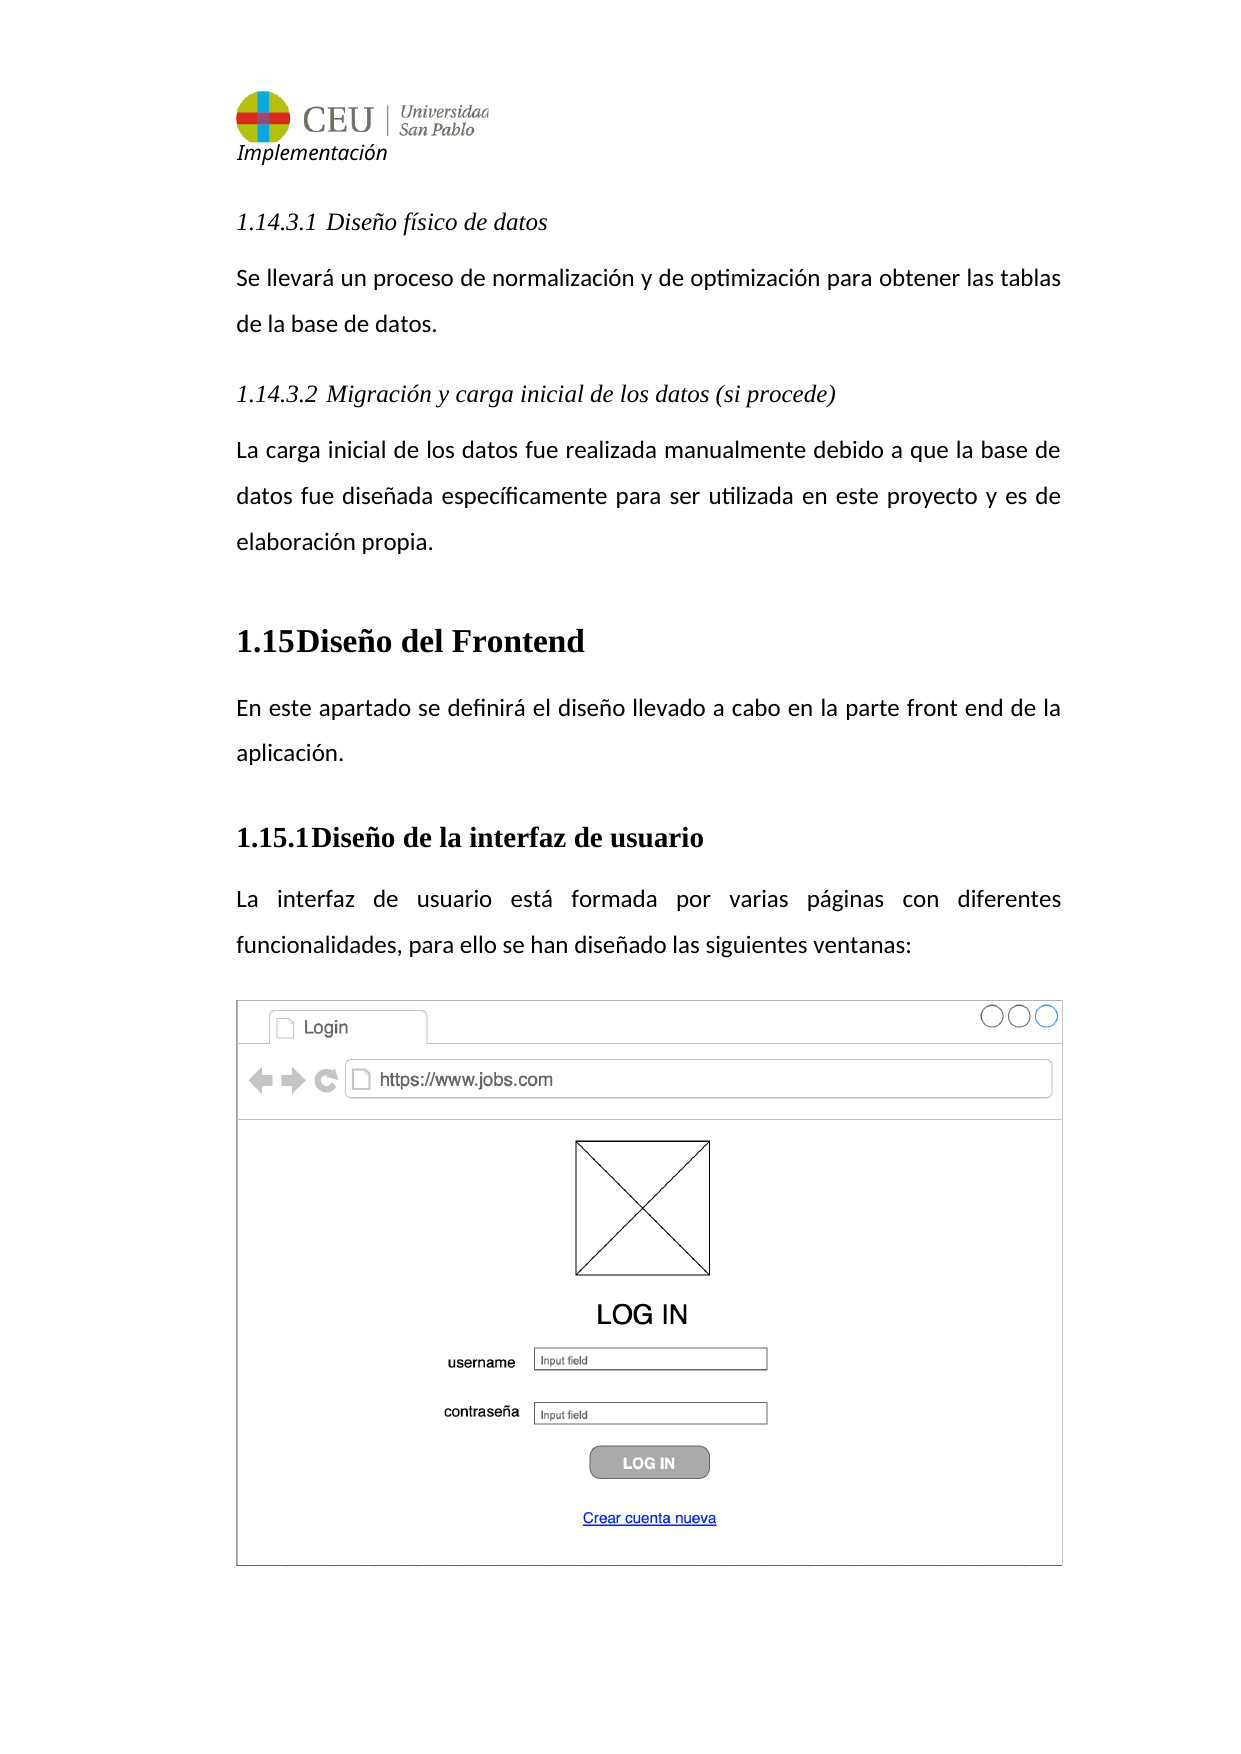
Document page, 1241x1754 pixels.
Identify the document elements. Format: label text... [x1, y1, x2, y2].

subtitle Migración y carga inicial de los datos (si procede) [236, 379, 1063, 408]
subtitle Diseño del Frontend [236, 622, 1063, 660]
picture [236, 1000, 1063, 1567]
text La carga inicial de los datos fue realizada manualmente debido a que la base de datos fue diseñada específicamente para ser utilizada en este proyecto y es de elaboración propia. [236, 434, 1063, 556]
picture [235, 89, 489, 143]
text En este apartado se definirá el diseño llevado a cabo en la parte front end de la aplicación. [236, 692, 1063, 768]
text La interfaz de usuario está formada por varias páginas con diferentes funcionalidades, para ello se han diseñado las siguientes ventanas: [236, 883, 1063, 960]
subtitle Diseño de la interfaz de usuario [236, 821, 1063, 854]
text Se llevará un proceso de normalización y de optimización para obtener las tablas de la base de datos. [236, 262, 1063, 339]
subtitle Diseño físico de datos [236, 207, 1063, 236]
